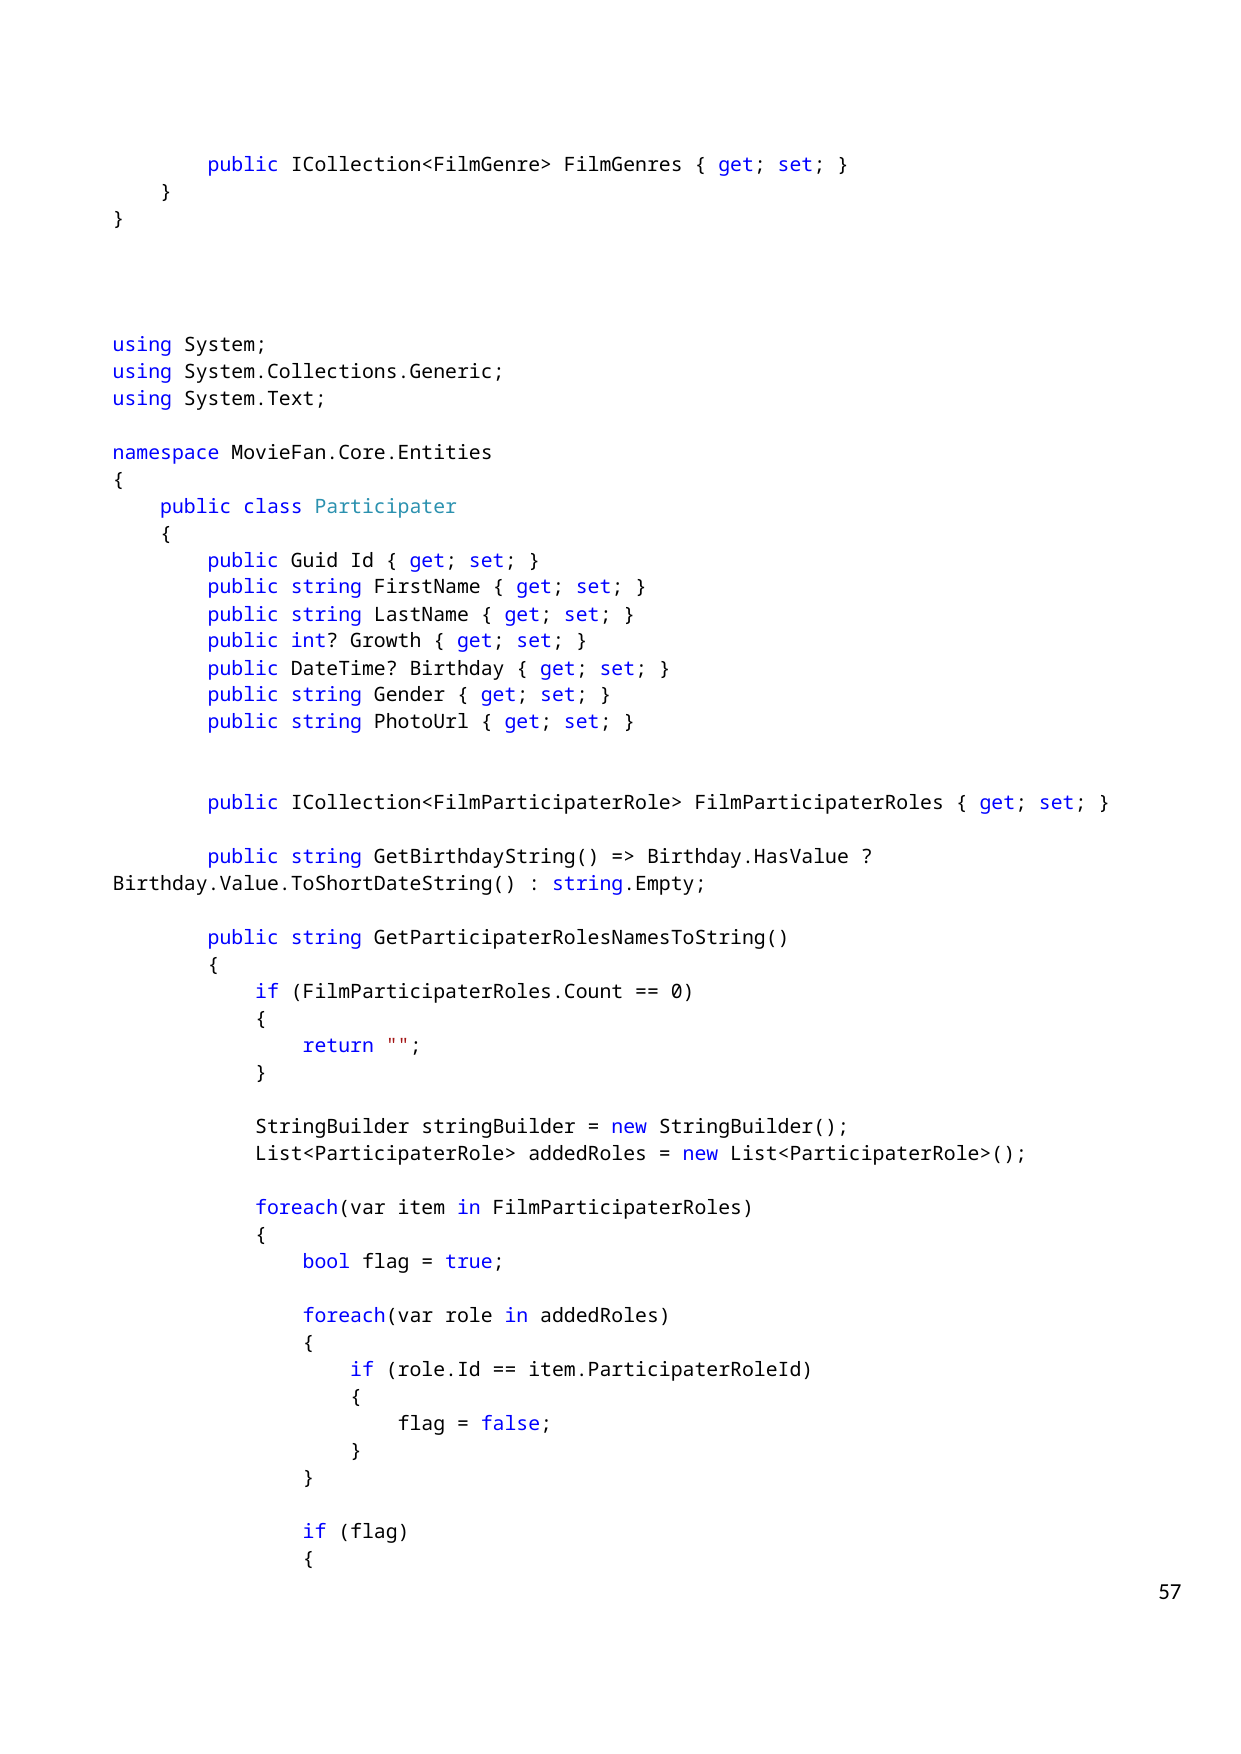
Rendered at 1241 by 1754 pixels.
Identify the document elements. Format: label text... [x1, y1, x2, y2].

text { [112, 1004, 1181, 1031]
text public string GetBirthdayString() => Birthday.HasValue ? Birthday.Value.ToShortDateString() : string.Empty; [112, 843, 1181, 897]
text flag = false; [112, 1409, 1181, 1436]
text { [112, 951, 1181, 977]
text } [112, 1436, 1181, 1463]
text { [112, 1328, 1181, 1355]
text foreach(var item in FilmParticipaterRoles) [112, 1193, 1181, 1220]
text { [112, 1382, 1181, 1409]
text if (flag) [112, 1517, 1181, 1544]
text } [112, 177, 1181, 204]
text using System; [112, 330, 1181, 357]
text { [112, 465, 1181, 492]
text { [112, 519, 1181, 546]
text foreach(var role in addedRoles) [112, 1301, 1181, 1328]
text public Guid Id { get; set; } [112, 546, 1181, 573]
text StringBuilder stringBuilder = new StringBuilder(); [112, 1112, 1181, 1139]
text { [112, 1220, 1181, 1247]
text public string FirstName { get; set; } [112, 573, 1181, 600]
text public string LastName { get; set; } [112, 600, 1181, 627]
text return ""; [112, 1031, 1181, 1058]
text public DateTime? Birthday { get; set; } [112, 654, 1181, 681]
text using System.Text; [112, 384, 1181, 411]
text } [112, 204, 1181, 231]
text public string GetParticipaterRolesNamesToString() [112, 923, 1181, 951]
text public ICollection<FilmParticipaterRole> FilmParticipaterRoles { get; set; } [112, 789, 1181, 816]
text if (role.Id == item.ParticipaterRoleId) [112, 1355, 1181, 1382]
text } [112, 1058, 1181, 1085]
text public class Participater [112, 492, 1181, 519]
text { [112, 1544, 1181, 1571]
text public string PhotoUrl { get; set; } [112, 708, 1181, 735]
text if (FilmParticipaterRoles.Count == 0) [112, 977, 1181, 1004]
text public int? Growth { get; set; } [112, 627, 1181, 654]
text using System.Collections.Generic; [112, 357, 1181, 384]
text public string Gender { get; set; } [112, 681, 1181, 708]
text bool flag = true; [112, 1247, 1181, 1274]
text List<ParticipaterRole> addedRoles = new List<ParticipaterRole>(); [112, 1139, 1181, 1166]
text } [112, 1463, 1181, 1490]
text namespace MovieFan.Core.Entities [112, 438, 1181, 465]
text public ICollection<FilmGenre> FilmGenres { get; set; } [112, 150, 1181, 177]
